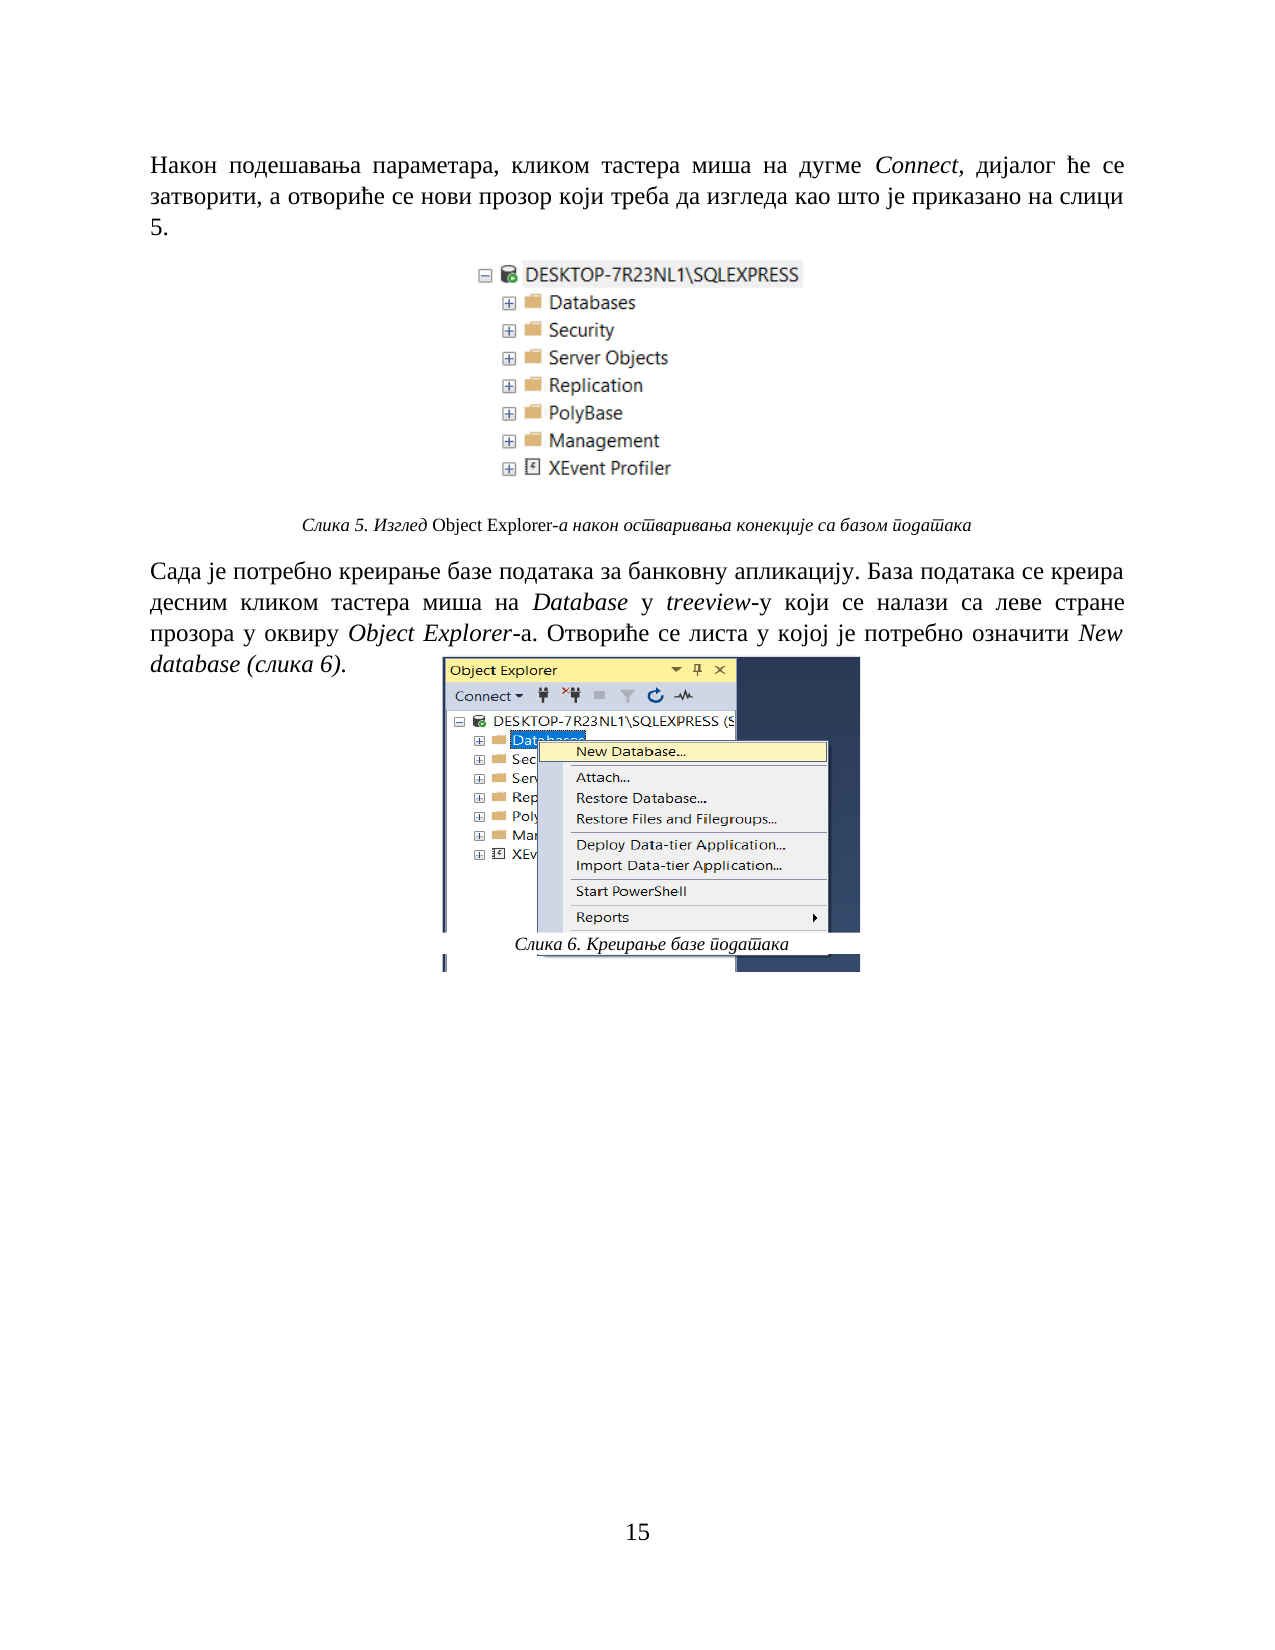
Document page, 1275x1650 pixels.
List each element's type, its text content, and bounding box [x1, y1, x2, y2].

text Сада је потребно креирање базе података за банковну апликацију. База података се креира десним кликом тастера миша на Database у treeview-у који се налази са леве стране прозора у оквиру Object Explorer-а. Отвориће се листа у којој је потребно означити New database (слика 6). [150, 556, 1125, 678]
picture [441, 655, 860, 932]
text Слика 5. Изглед Object Explorer-а након остваривања конекције са базом података [150, 514, 1125, 535]
picture [441, 954, 860, 970]
picture [471, 259, 804, 495]
text Након подешавања параметара, кликом тастера миша на дугме Connect, дијалог ће се затворити, а отвориће се нови прозор који треба да изгледа као што је приказано на слици 5. [150, 150, 1125, 241]
